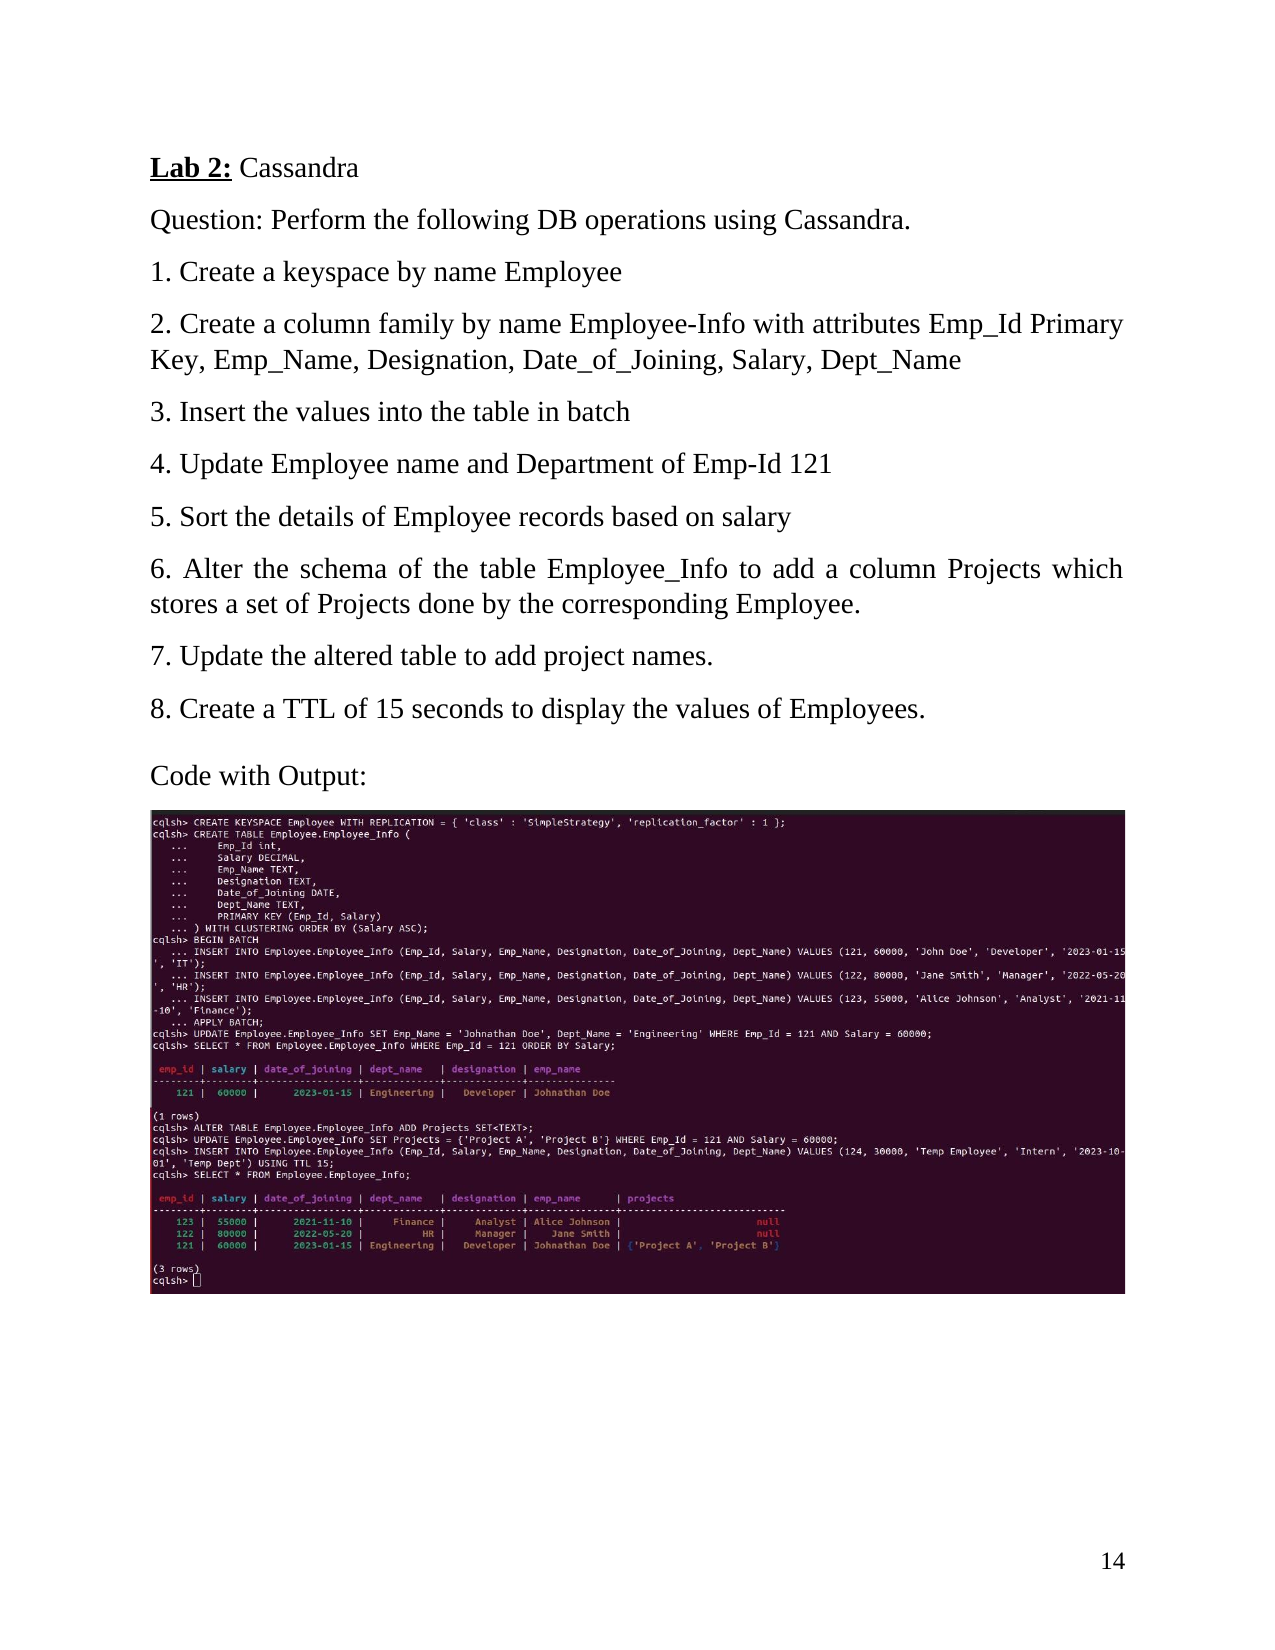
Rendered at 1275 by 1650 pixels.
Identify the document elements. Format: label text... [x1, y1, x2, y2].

text 6. Alter the schema of the table Employee_Info to add a column Projects which stores a set of Projects done by the corresponding Employee. [150, 551, 1125, 620]
text 2. Create a column family by name Employee-Info with attributes Emp_Id Primary Key, Emp_Name, Designation, Date_of_Joining, Salary, Dept_Name [150, 307, 1125, 376]
text 7. Update the altered table to add project names. [150, 638, 1125, 672]
text 8. Create a TTL of 15 seconds to display the values of Employees. [150, 691, 1125, 724]
text 4. Update Employee name and Department of Emp-Id 121 [150, 446, 1125, 480]
text 3. Insert the values into the table in batch [150, 394, 1125, 428]
text 5. Sort the details of Employee records based on salary [150, 499, 1125, 532]
text 1. Create a keyspace by name Employee [150, 254, 1125, 288]
picture [150, 810, 1125, 1294]
text Lab 2: Cassandra [150, 150, 1125, 183]
text Code with Output: [150, 758, 1125, 791]
text Question: Perform the following DB operations using Cassandra. [150, 202, 1125, 236]
